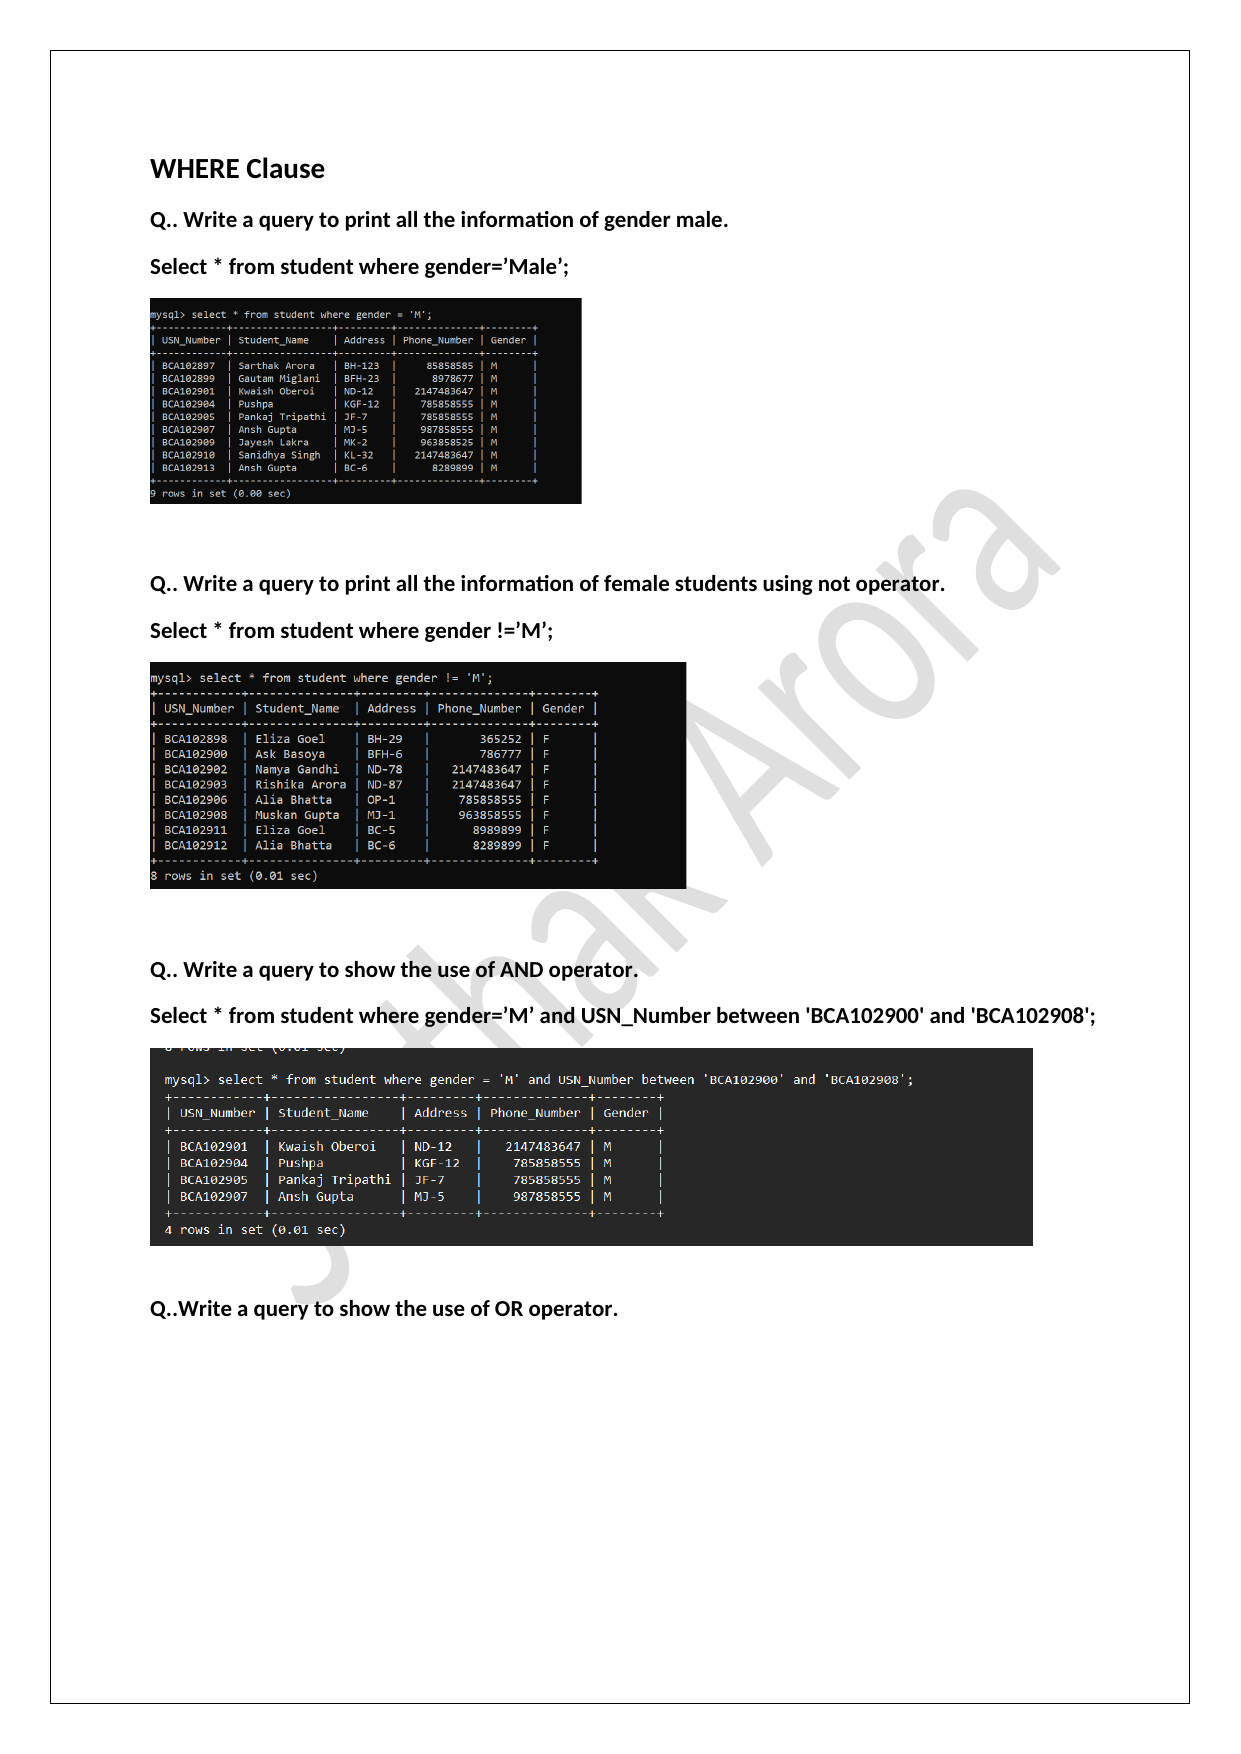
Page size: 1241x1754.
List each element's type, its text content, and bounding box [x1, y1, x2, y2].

text Q.. Write a query to print all the information of female students using not operator. [150, 569, 1090, 597]
text Q.. Write a query to show the use of AND operator. [150, 955, 1090, 983]
text Q.. Write a query to print all the information of gender male. [150, 205, 1090, 233]
picture [150, 1048, 1033, 1246]
picture [150, 298, 582, 504]
text Q..Write a query to show the use of OR operator. [150, 1294, 1090, 1322]
picture [150, 662, 687, 889]
text WHERE Clause [150, 150, 1090, 186]
text Select * from student where gender=’M’ and USN_Number between 'BCA102900' and 'BCA102908'; [150, 1002, 1124, 1029]
text Select * from student where gender !=’M’; [150, 616, 1090, 644]
text Select * from student where gender=’Male’; [150, 252, 1090, 280]
